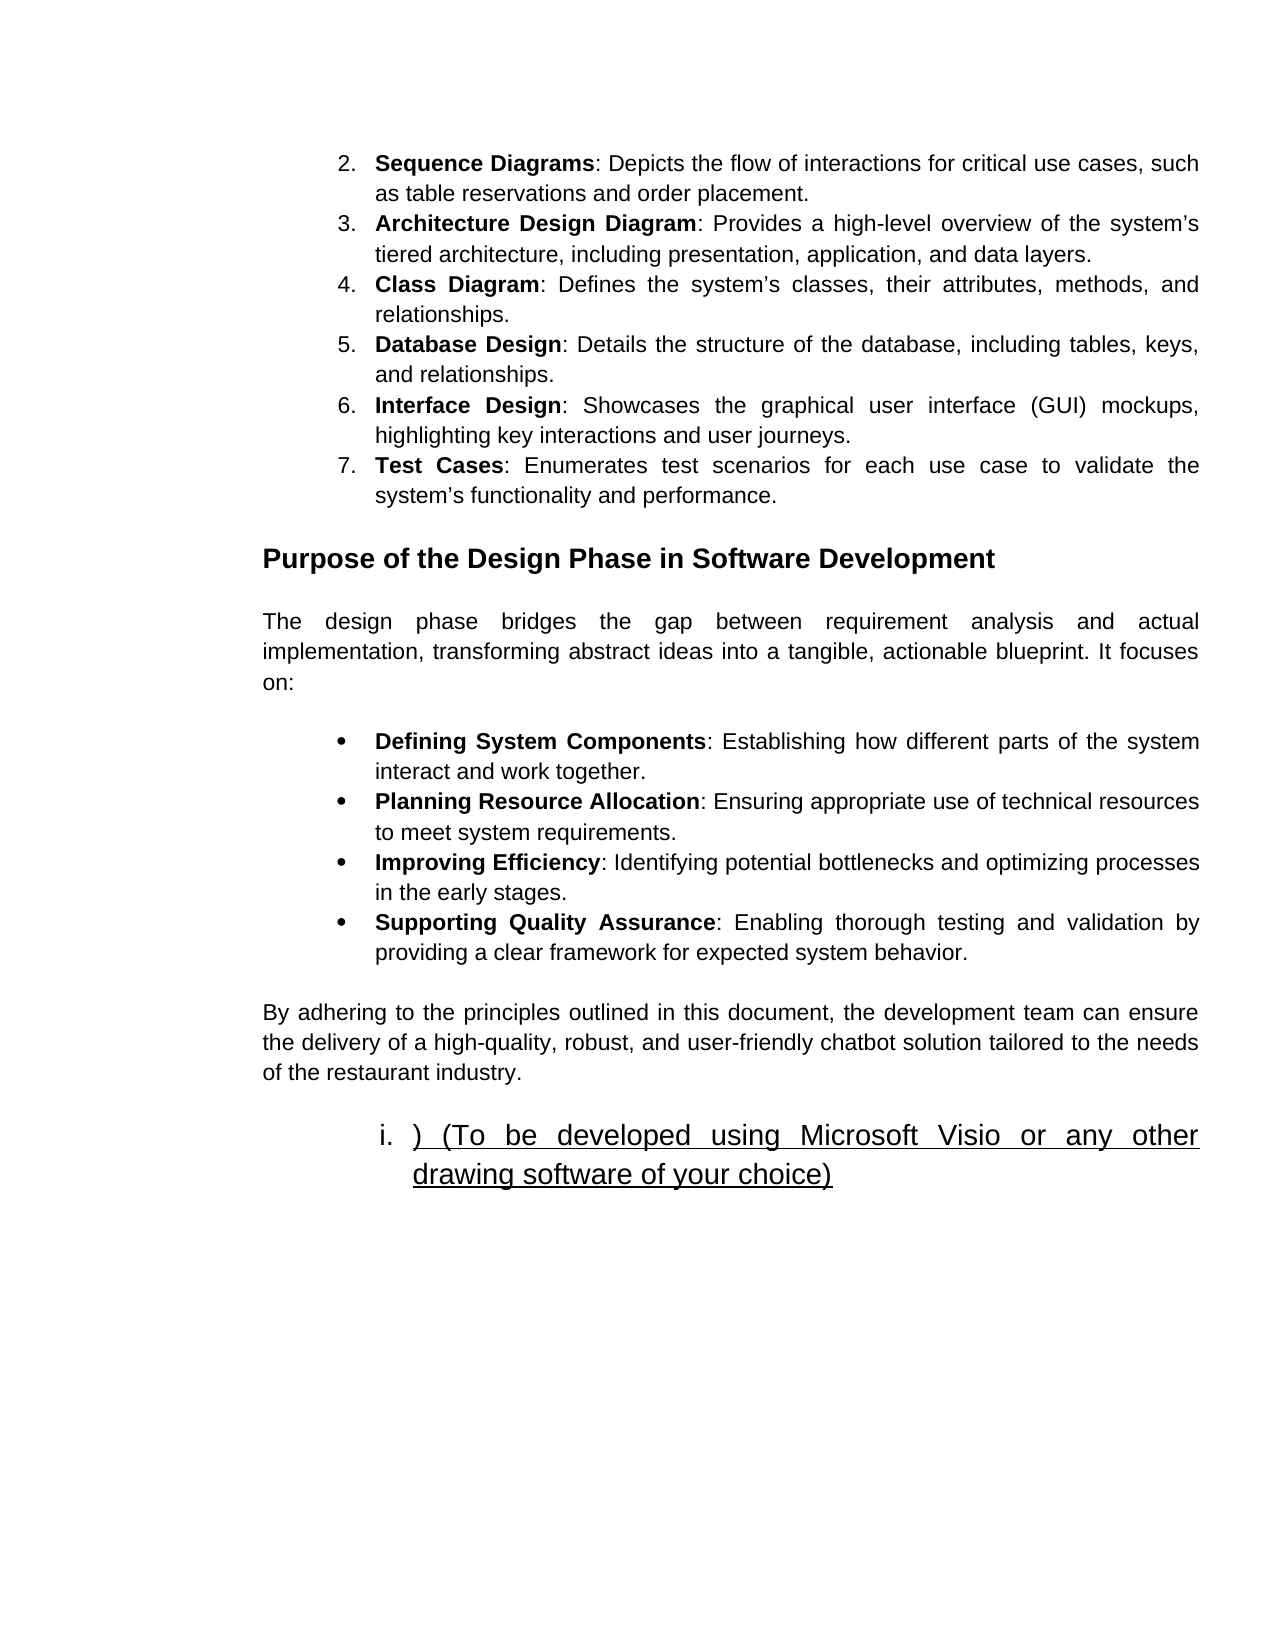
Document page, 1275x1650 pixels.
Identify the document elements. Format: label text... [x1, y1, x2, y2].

list Database Design: Details the structure of the database, including tables, keys, and relationships. [337, 331, 1200, 388]
text By adhering to the principles outlined in this document, the development team can ensure the delivery of a high-quality, robust, and user-friendly chatbot solution tailored to the needs of the restaurant industry. [262, 999, 1200, 1085]
list Architecture Design Diagram: Provides a high-level overview of the system’s tiered architecture, including presentation, application, and data layers. [337, 210, 1200, 267]
text The design phase bridges the gap between requirement analysis and actual implementation, transforming abstract ideas into a tangible, actionable blueprint. It focuses on: [262, 608, 1200, 695]
text Purpose of the Design Phase in Software Development [262, 542, 1200, 574]
list ) (To be developed using Microsoft Visio or any other drawing software of your choice) [394, 1118, 1200, 1191]
list Supporting Quality Assurance: Enabling thorough testing and validation by providing a clear framework for expected system behavior. [337, 909, 1200, 966]
list Defining System Components: Establishing how different parts of the system interact and work together. [337, 728, 1200, 784]
list Test Cases: Enumerates test scenarios for each use case to validate the system’s functionality and performance. [337, 452, 1200, 509]
list Class Diagram: Defines the system’s classes, their attributes, methods, and relationships. [337, 271, 1200, 327]
list Planning Resource Allocation: Ensuring appropriate use of technical resources to meet system requirements. [337, 788, 1200, 845]
list Improving Efficiency: Identifying potential bottlenecks and optimizing processes in the early stages. [337, 849, 1200, 905]
list Interface Design: Showcases the graphical user interface (GUI) mockups, highlighting key interactions and user journeys. [337, 392, 1200, 448]
list Sequence Diagrams: Depicts the flow of interactions for critical use cases, such as table reservations and order placement. [337, 150, 1200, 207]
